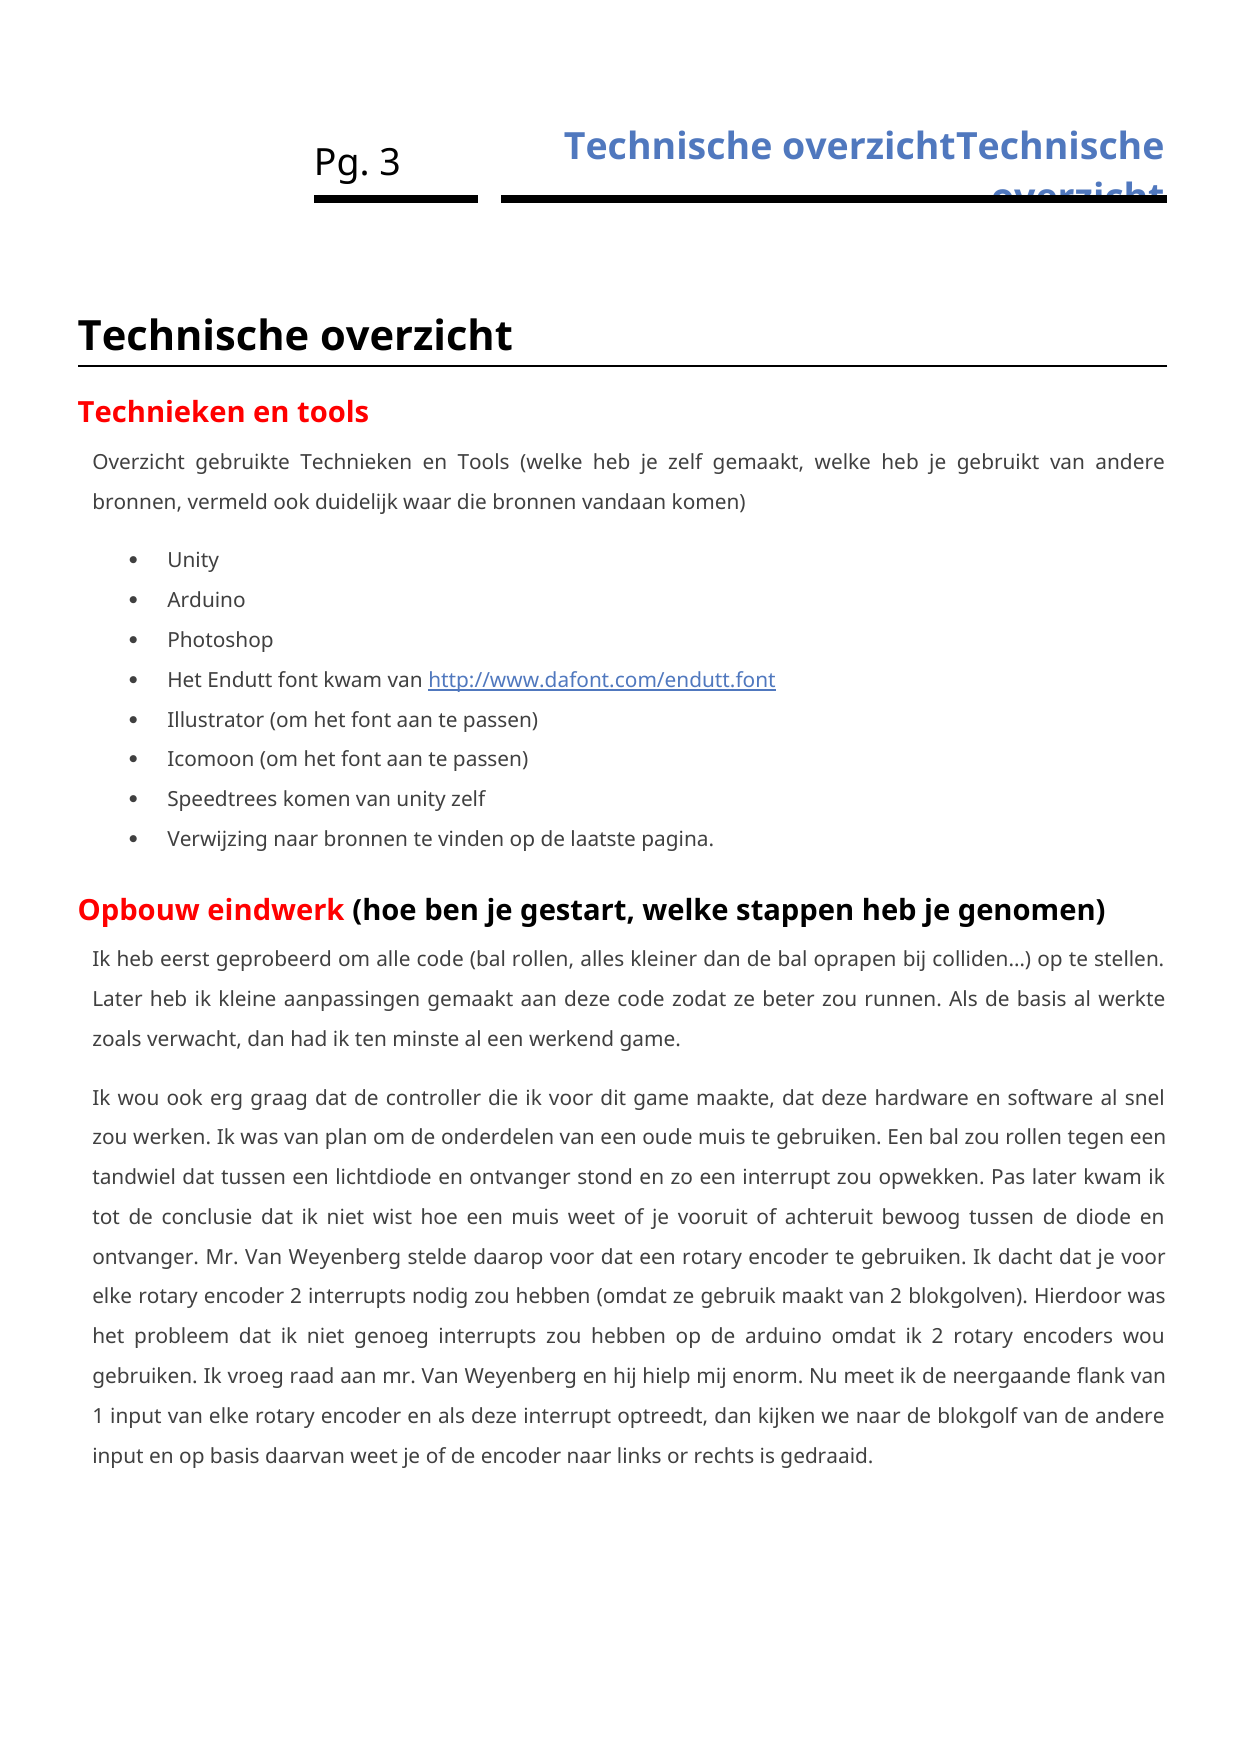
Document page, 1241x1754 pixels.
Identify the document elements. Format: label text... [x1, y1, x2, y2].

list Verwijzing naar bronnen te vinden op de laatste pagina. [129, 824, 1167, 853]
text Ik wou ook erg graag dat de controller die ik voor dit game maakte, dat deze hardware en software al snel zou werken. Ik was van plan om de onderdelen van een oude muis te gebruiken. Een bal zou rollen tegen een tandwiel dat tussen een lichtdiode en ontvanger stond en zo een interrupt zou opwekken. Pas later kwam ik tot de conclusie dat ik niet wist hoe een muis weet of je vooruit of achteruit bewoog tussen de diode en ontvanger. Mr. Van Weyenberg stelde daarop voor dat een rotary encoder te gebruiken. Ik dacht dat je voor elke rotary encoder 2 interrupts nodig zou hebben (omdat ze gebruik maakt van 2 blokgolven). Hierdoor was het probleem dat ik niet genoeg interrupts zou hebben op de arduino omdat ik 2 rotary encoders wou gebruiken. Ik vroeg raad aan mr. Van Weyenberg en hij hielp mij enorm. Nu meet ik de neergaande flank van 1 input van elke rotary encoder en als deze interrupt optreedt, dan kijken we naar de blokgolf van de andere input en op basis daarvan weet je of de encoder naar links or rechts is gedraaid. [92, 1083, 1167, 1469]
text Ik heb eerst geprobeerd om alle code (bal rollen, alles kleiner dan de bal oprapen bij colliden…) op te stellen. Later heb ik kleine aanpassingen gemaakt aan deze code zodat ze beter zou runnen. Als de basis al werkte zoals verwacht, dan had ik ten minste al een werkend game. [92, 944, 1167, 1052]
list Illustrator (om het font aan te passen) [129, 705, 1167, 733]
text Technische overzicht [77, 306, 1167, 367]
list Icomoon (om het font aan te passen) [129, 744, 1167, 773]
text Technieken en tools [77, 392, 1167, 431]
list Speedtrees komen van unity zelf [129, 784, 1167, 813]
list Arduino [129, 585, 1167, 614]
list Photoshop [129, 625, 1167, 654]
list Het Endutt font kwam van http://www.dafont.com/endutt.font [129, 665, 1167, 693]
list Unity [129, 546, 1167, 574]
text Opbouw eindwerk (hoe ben je gestart, welke stappen heb je genomen) [77, 889, 1167, 929]
text Overzicht gebruikte Technieken en Tools (welke heb je zelf gemaakt, welke heb je gebruikt van andere bronnen, vermeld ook duidelijk waar die bronnen vandaan komen) [92, 447, 1167, 516]
